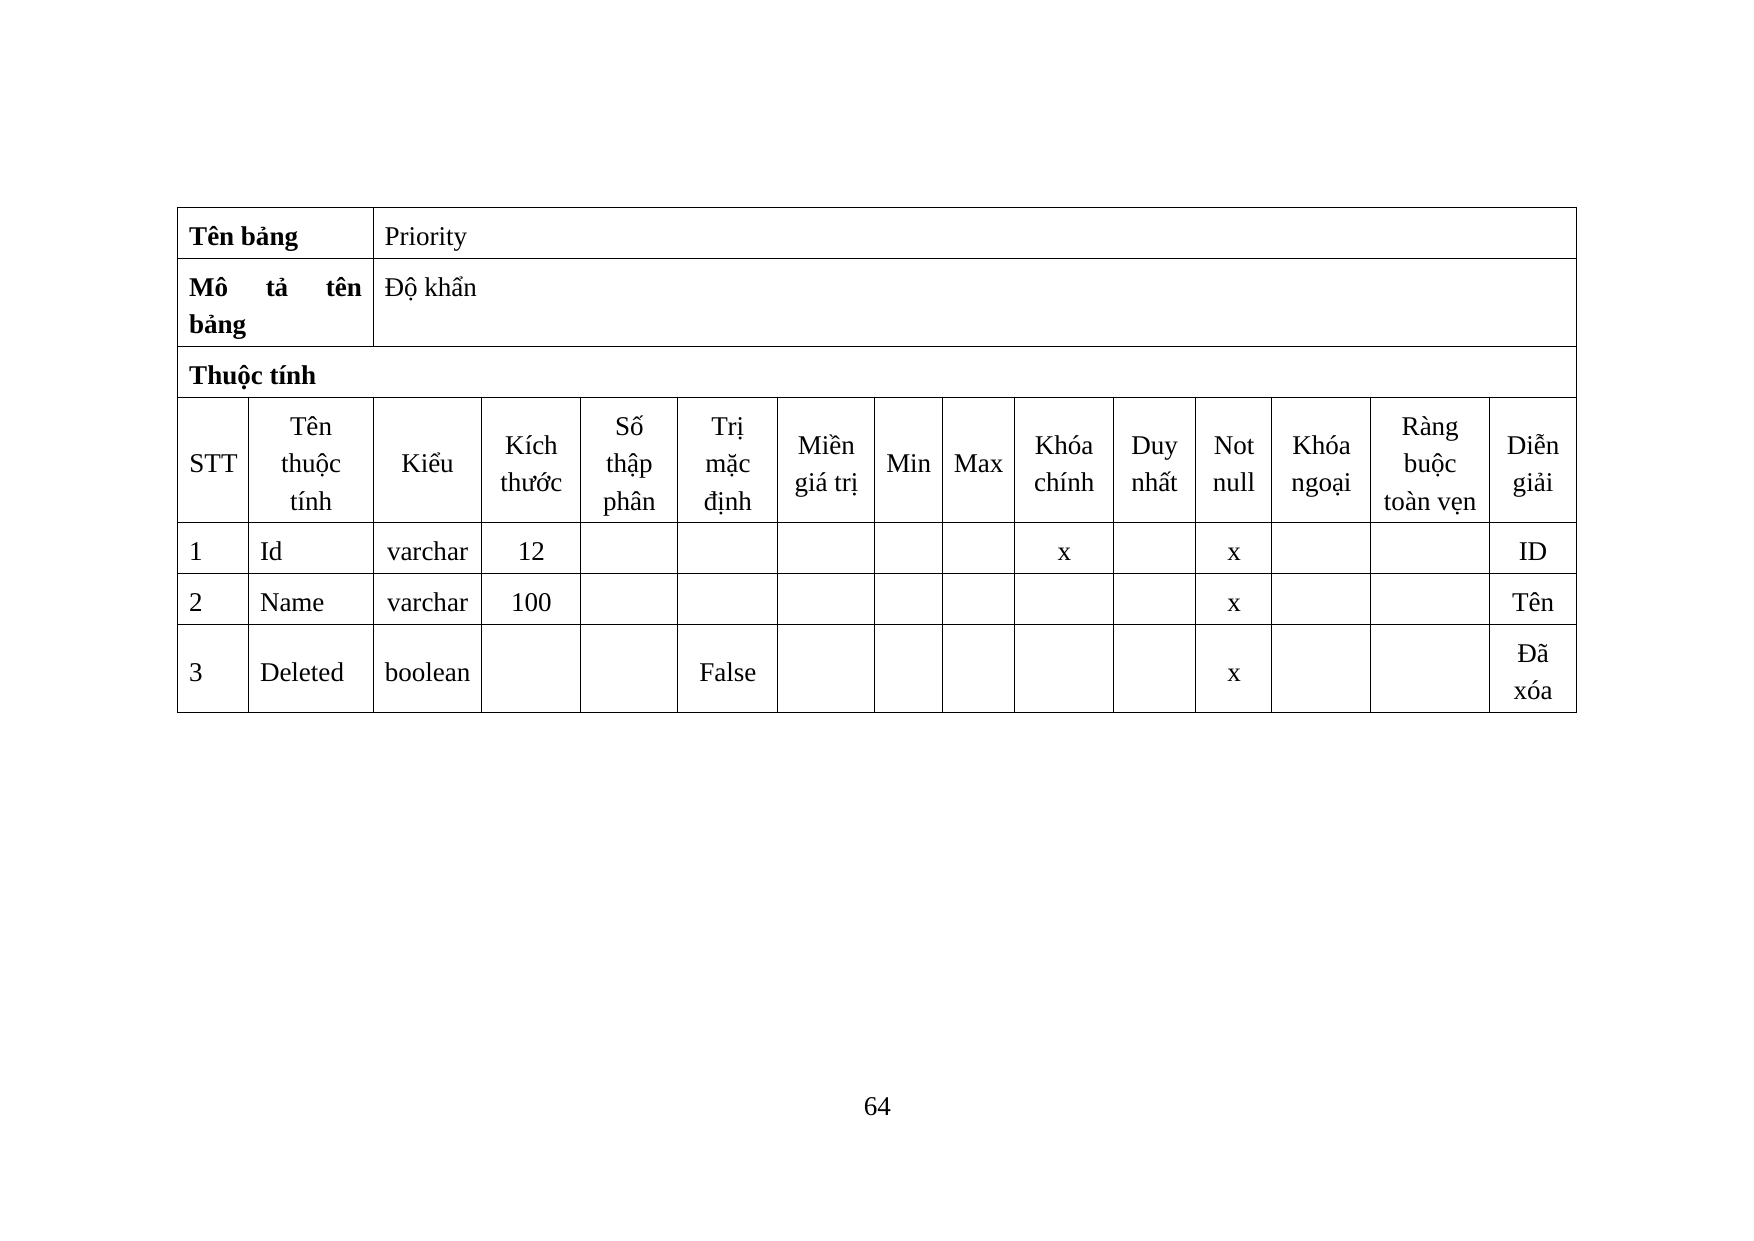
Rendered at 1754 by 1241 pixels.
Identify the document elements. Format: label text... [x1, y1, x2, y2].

table_cell Số thập phân [581, 398, 677, 522]
table_cell False [678, 625, 777, 712]
table_cell x [1196, 523, 1271, 573]
table_cell Not null [1196, 398, 1271, 522]
table_cell Duy nhất [1114, 398, 1195, 522]
table_cell Min [875, 398, 942, 522]
table_cell [678, 574, 777, 624]
table_cell Kiểu [374, 398, 481, 522]
table_cell Khóa chính [1015, 398, 1113, 522]
table_cell [581, 574, 677, 624]
table_cell [678, 523, 777, 573]
table_cell Ràng buộc toàn vẹn [1371, 398, 1489, 522]
table_cell Miền giá trị [778, 398, 874, 522]
table_header Priority [374, 208, 1576, 258]
table_cell 3 [178, 625, 248, 712]
table_cell Name [249, 574, 373, 624]
table_cell [778, 574, 874, 624]
table_cell 2 [178, 574, 248, 624]
table_cell 100 [482, 574, 580, 624]
table_cell [943, 523, 1014, 573]
table_cell varchar [374, 523, 481, 573]
table_header Tên bảng [178, 208, 373, 258]
table_cell STT [178, 398, 248, 522]
table_cell boolean [374, 625, 481, 712]
table_cell [875, 625, 942, 712]
table_cell [1272, 523, 1370, 573]
table_cell [875, 574, 942, 624]
table_cell Khóa ngoại [1272, 398, 1370, 522]
table_cell [1015, 625, 1113, 712]
table_cell Tên [1490, 574, 1576, 624]
table_cell Trị mặc định [678, 398, 777, 522]
table_cell Đã xóa [1490, 625, 1576, 712]
table_cell Id [249, 523, 373, 573]
table_cell [1114, 574, 1195, 624]
table_cell Tên thuộc tính [249, 398, 373, 522]
table_cell [1272, 574, 1370, 624]
table_cell [581, 523, 677, 573]
table_cell [943, 574, 1014, 624]
table_cell x [1196, 574, 1271, 624]
table_cell [943, 625, 1014, 712]
table_cell [1371, 625, 1489, 712]
table_cell x [1015, 523, 1113, 573]
table_cell Diễn giải [1490, 398, 1576, 522]
table_cell Deleted [249, 625, 373, 712]
table_cell 1 [178, 523, 248, 573]
table_cell varchar [374, 574, 481, 624]
table_cell Max [943, 398, 1014, 522]
table_cell Độ khẩn [374, 259, 1576, 346]
table_cell [581, 625, 677, 712]
table_cell [875, 523, 942, 573]
table_cell Mô tả tên bảng [178, 259, 373, 346]
table_cell [1272, 625, 1370, 712]
table_cell [778, 625, 874, 712]
table_cell x [1196, 625, 1271, 712]
table_cell [778, 523, 874, 573]
table_cell [1114, 625, 1195, 712]
table_cell [1371, 523, 1489, 573]
table_cell 12 [482, 523, 580, 573]
table_cell [482, 625, 580, 712]
table_cell Kích thước [482, 398, 580, 522]
table_cell [1114, 523, 1195, 573]
table_cell [1015, 574, 1113, 624]
table_cell Thuộc tính [178, 347, 1576, 397]
table_cell ID [1490, 523, 1576, 573]
table_cell [1371, 574, 1489, 624]
